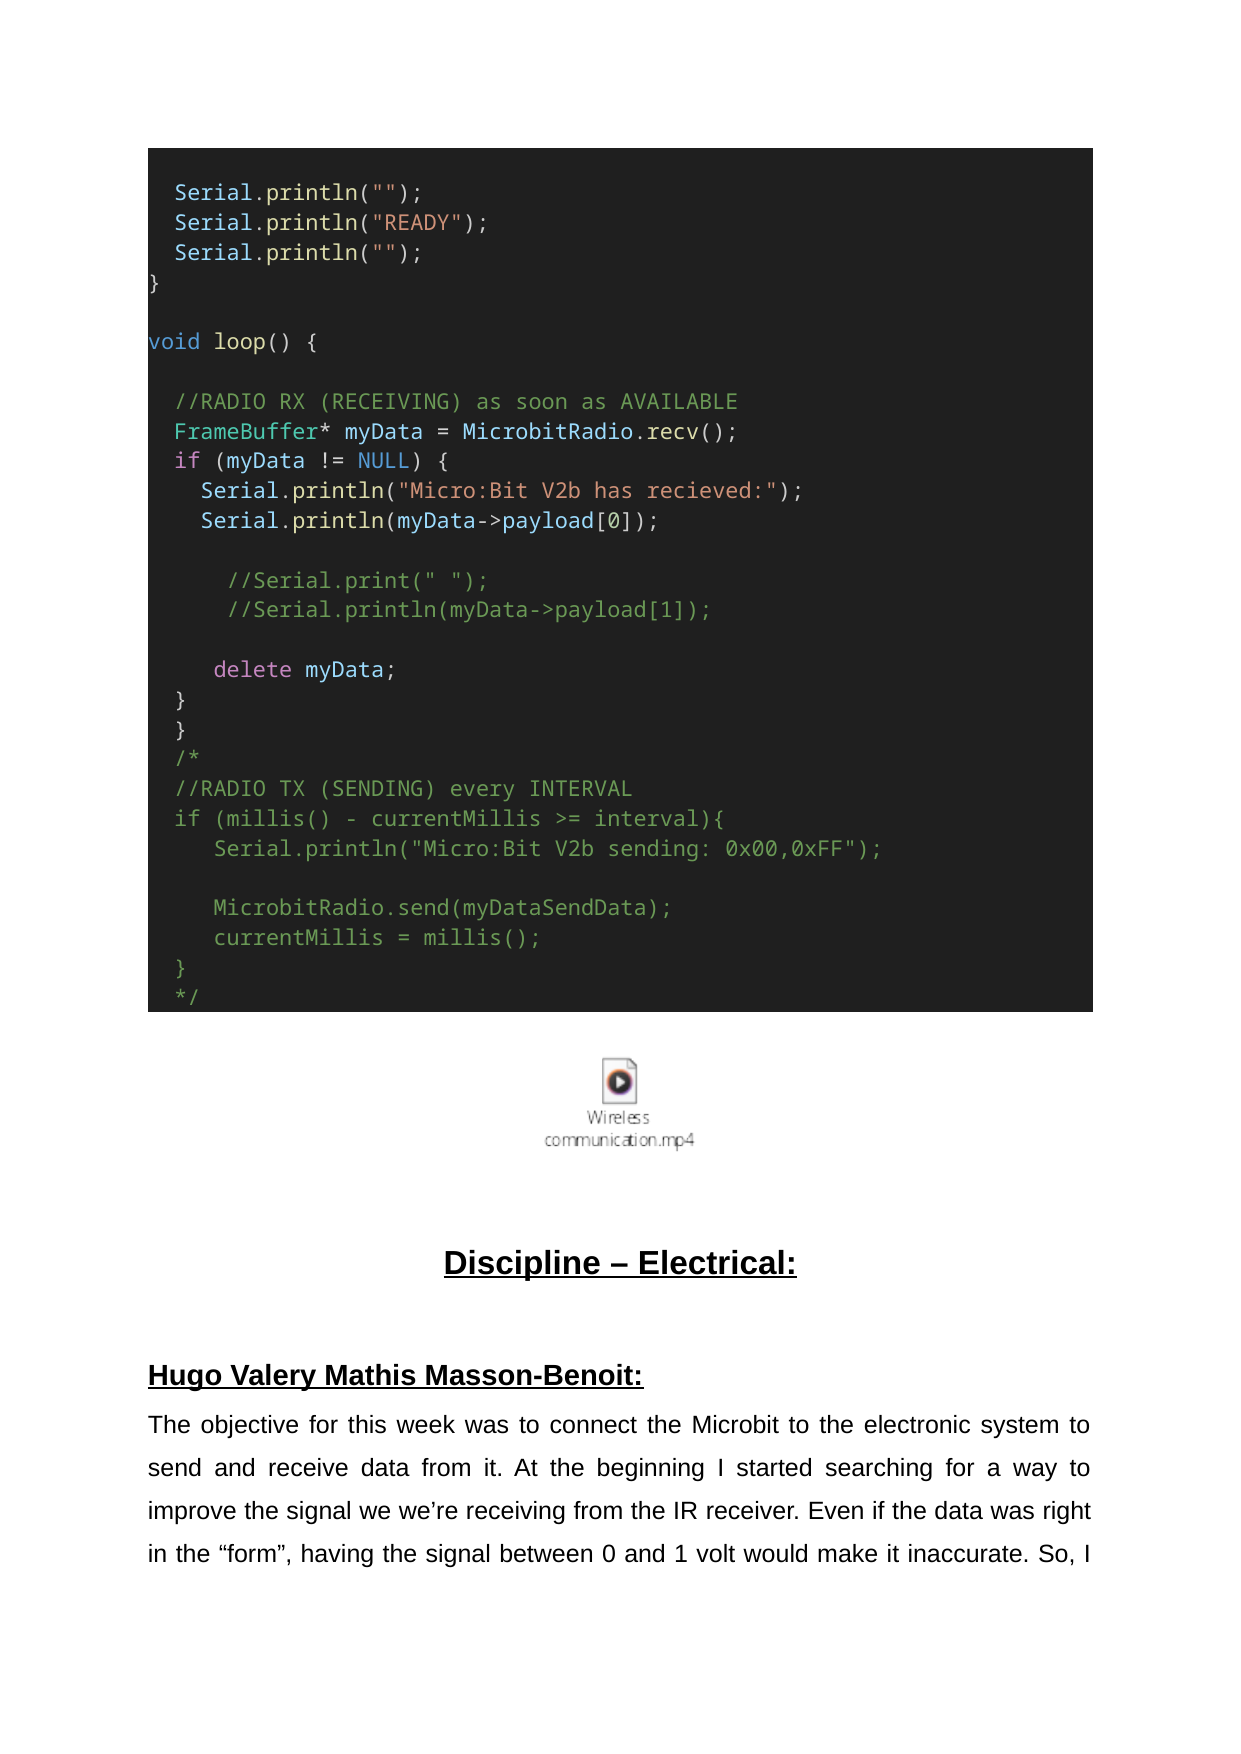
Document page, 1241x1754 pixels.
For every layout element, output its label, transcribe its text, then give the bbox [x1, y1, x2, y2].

text Serial.println(""); [148, 237, 1093, 267]
text /* [148, 743, 1093, 773]
text Hugo Valery Mathis Masson-Benoit: [148, 1358, 1093, 1391]
text //RADIO RX (RECEIVING) as soon as AVAILABLE [148, 386, 1093, 416]
text Discipline – Electrical: [148, 1243, 1093, 1281]
text } [148, 267, 1093, 297]
text //RADIO TX (SENDING) every INTERVAL [148, 773, 1093, 803]
text //Serial.print(" "); [148, 565, 1093, 594]
text FrameBuffer* myData = MicrobitRadio.recv(); [148, 416, 1093, 446]
text Serial.println("Micro:Bit V2b has recieved:"); [148, 475, 1093, 505]
text MicrobitRadio.send(myDataSendData); [148, 892, 1093, 922]
text */ [148, 982, 1093, 1012]
text Serial.println("READY"); [148, 207, 1093, 237]
text Serial.println(""); [148, 177, 1093, 207]
text } [148, 952, 1093, 982]
text Serial.println(myData->payload[0]); [148, 505, 1093, 535]
text } [148, 714, 1093, 743]
text void loop() { [148, 326, 1093, 356]
text //Serial.println(myData->payload[1]); [148, 594, 1093, 624]
text } [148, 684, 1093, 714]
text Serial.println("Micro:Bit V2b sending: 0x00,0xFF"); [148, 833, 1093, 863]
text currentMillis = millis(); [148, 922, 1093, 952]
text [148, 1410, 1093, 1568]
text delete myData; [148, 654, 1093, 684]
text if (millis() - currentMillis >= interval){ [148, 803, 1093, 833]
text if (myData != NULL) { [148, 446, 1093, 475]
